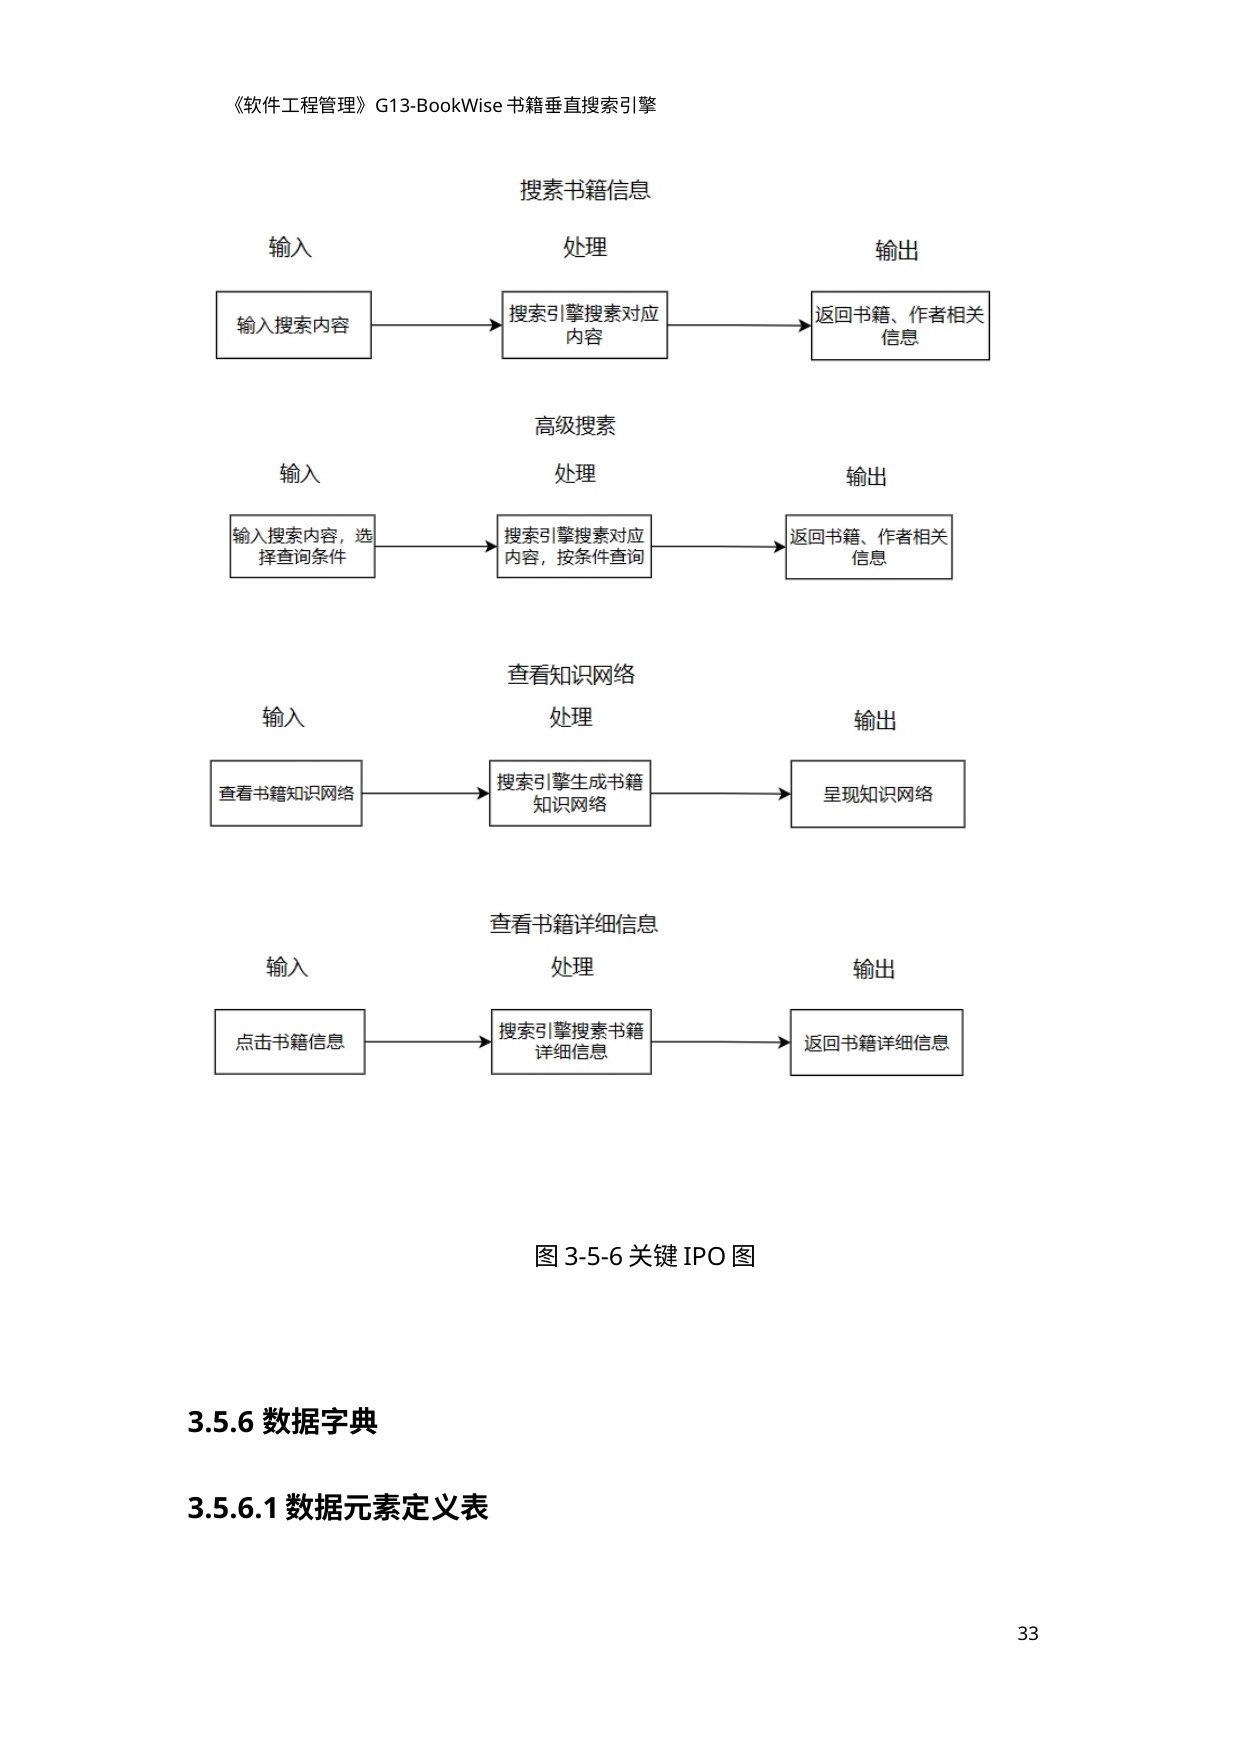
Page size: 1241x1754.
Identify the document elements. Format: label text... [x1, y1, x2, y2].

text 3.5.6.1数据元素定义表 [187, 1473, 1053, 1538]
picture [187, 651, 1003, 864]
text 3.5.6 数据字典 [187, 1387, 1053, 1452]
picture [187, 895, 994, 1113]
text 图3-5-6关键IPO图 [187, 1222, 1053, 1287]
picture [187, 162, 1026, 387]
picture [187, 406, 1005, 614]
